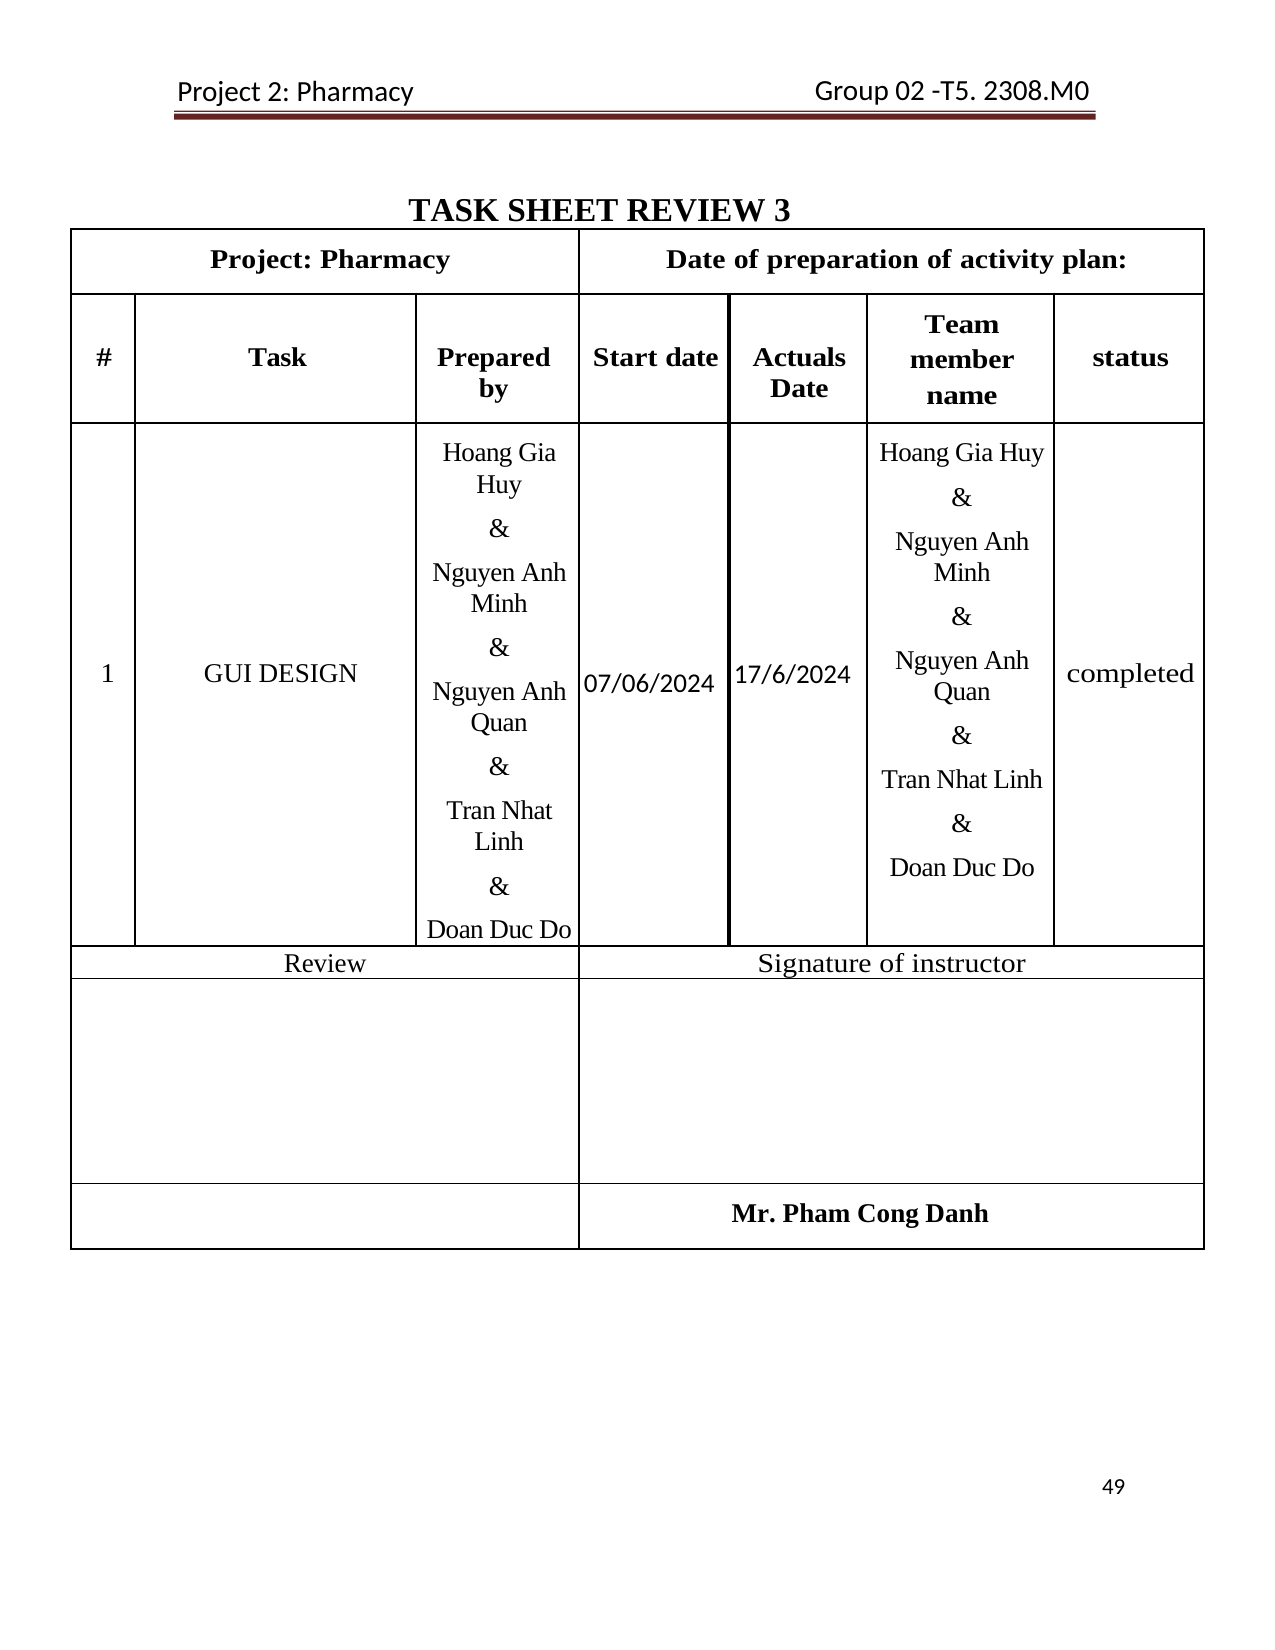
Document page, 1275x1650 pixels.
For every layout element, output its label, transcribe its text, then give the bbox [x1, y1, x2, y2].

table_header Project: Pharmacy [72, 230, 578, 293]
table_header Date of preparation of activity plan: [580, 230, 1203, 293]
table_cell [72, 1184, 578, 1247]
table_cell status [1055, 295, 1203, 422]
subtitle TASK SHEET REVIEW 3 [150, 190, 1049, 228]
table_cell # [72, 295, 134, 422]
table_cell GUI DESIGN [136, 424, 415, 945]
table_cell Review [72, 947, 578, 978]
table_cell Hoang Gia Huy & Nguyen Anh Minh & Nguyen Anh Quan & Tran Nhat Linh & Doan Duc Do [868, 424, 1053, 945]
table_cell Prepared by [417, 295, 578, 422]
table_cell [72, 979, 578, 1183]
table_cell Actuals Date [731, 295, 866, 422]
table_cell 1 [72, 424, 134, 945]
table_cell Start date [580, 295, 727, 422]
table_cell Signature of instructor [580, 947, 1203, 978]
table_cell 07/06/2024 [580, 424, 727, 945]
table_cell Mr. Pham Cong Danh [580, 1184, 1203, 1247]
table_cell Task [136, 295, 415, 422]
table_cell Hoang Gia Huy & Nguyen Anh Minh & Nguyen Anh Quan & Tran Nhat Linh & Doan Duc Do [417, 424, 578, 945]
table_cell Team member name [868, 295, 1053, 422]
table_cell 17/6/2024 [731, 424, 866, 945]
table_cell [580, 979, 1203, 1183]
table_cell completed [1055, 424, 1203, 945]
